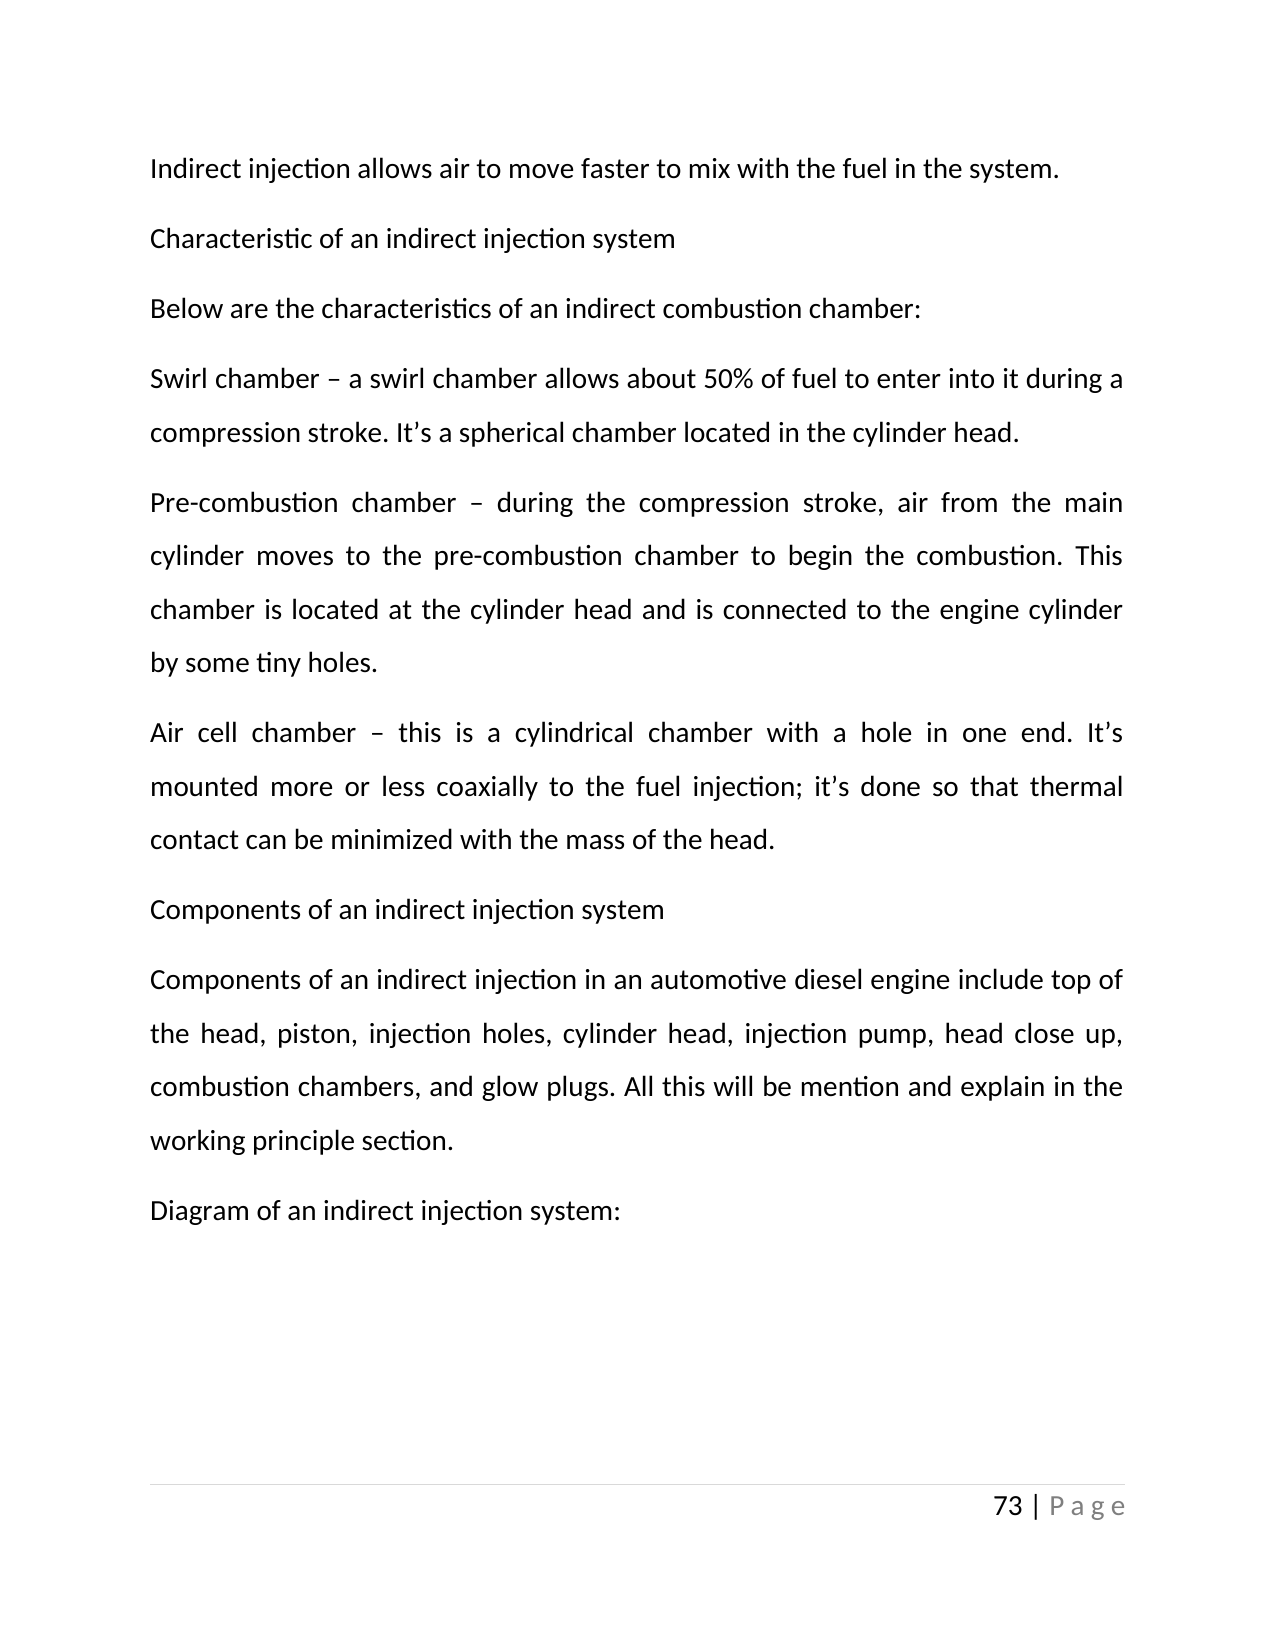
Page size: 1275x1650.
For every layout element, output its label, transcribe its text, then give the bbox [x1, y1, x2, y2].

text Components of an indirect injection system [150, 891, 1125, 927]
text Swirl chamber – a swirl chamber allows about 50% of fuel to enter into it during a compression stroke. It’s a spherical chamber located in the cylinder head. [150, 360, 1125, 449]
text Components of an indirect injection in an automotive diesel engine include top of the head, piston, injection holes, cylinder head, injection pump, head close up, combustion chambers, and glow plugs. All this will be mention and explain in the working principle section. [150, 961, 1125, 1157]
text Indirect injection allows air to move faster to mix with the fuel in the system. [150, 150, 1125, 186]
text Pre-combustion chamber – during the compression stroke, air from the main cylinder moves to the pre-combustion chamber to begin the combustion. This chamber is located at the cylinder head and is connected to the engine cylinder by some tiny holes. [150, 484, 1125, 680]
text Air cell chamber – this is a cylindrical chamber with a hole in one end. It’s mounted more or less coaxially to the fuel injection; it’s done so that thermal contact can be minimized with the mass of the head. [150, 714, 1125, 857]
text Below are the characteristics of an indirect combustion chamber: [150, 290, 1125, 326]
text Characteristic of an indirect injection system [150, 220, 1125, 256]
text Diagram of an indirect injection system: [150, 1192, 1125, 1227]
